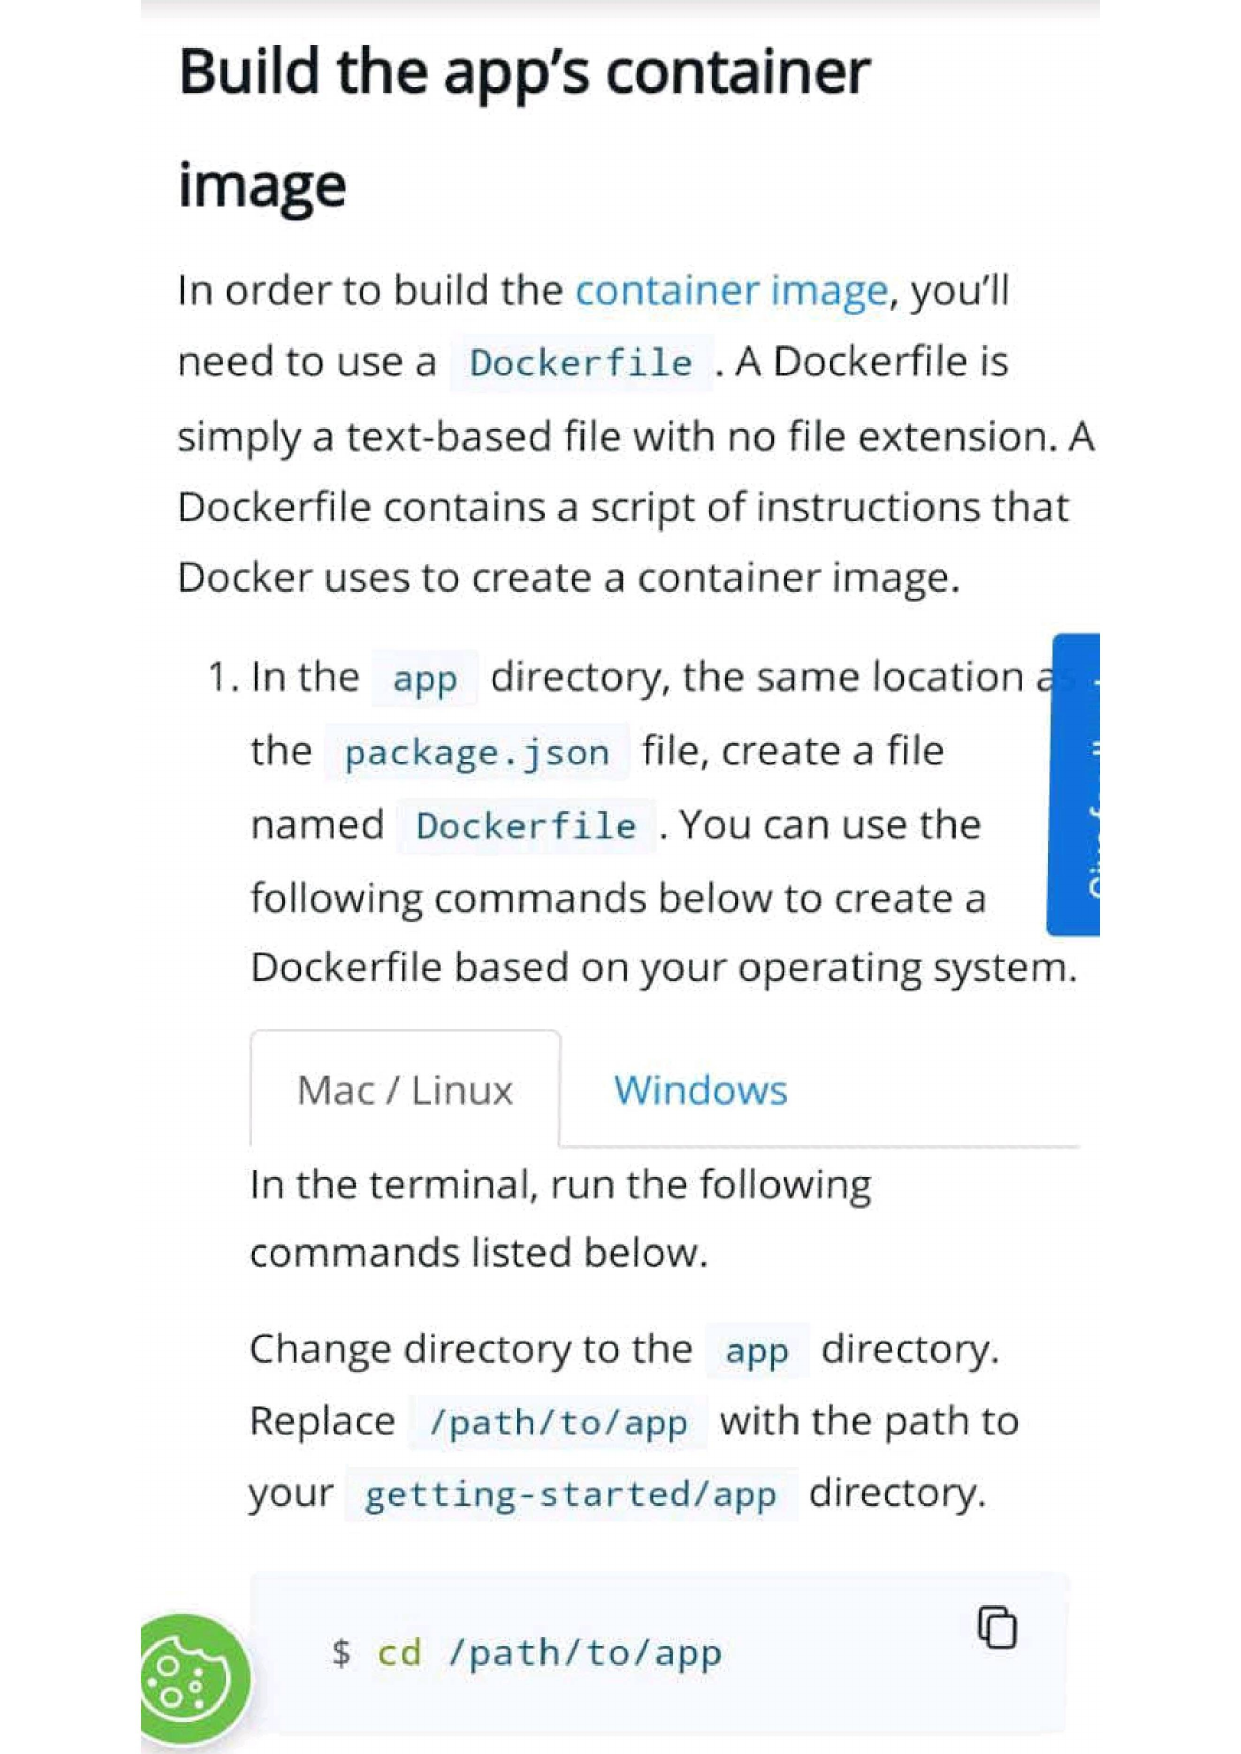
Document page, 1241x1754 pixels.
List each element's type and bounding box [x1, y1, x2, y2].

picture [135, 0, 1104, 1754]
